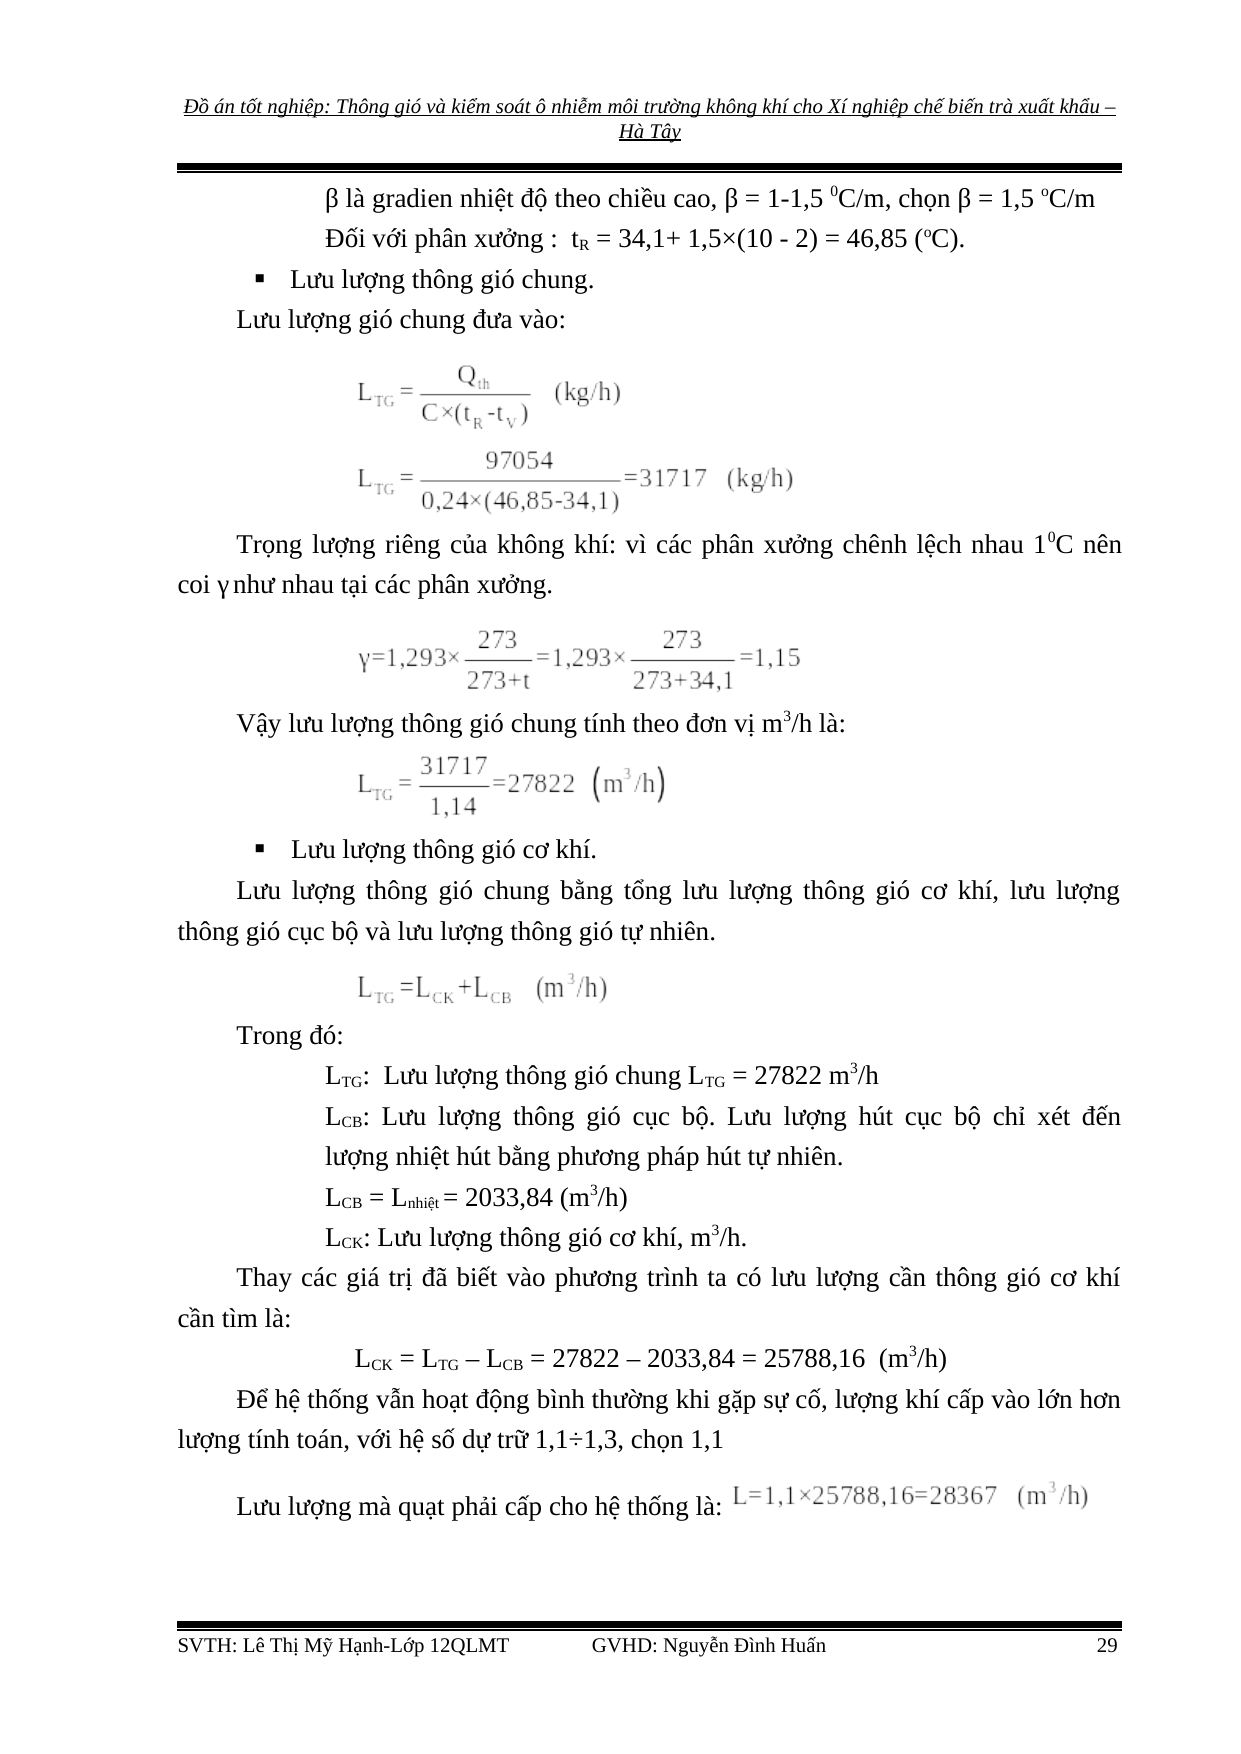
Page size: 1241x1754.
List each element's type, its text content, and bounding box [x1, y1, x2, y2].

list Lưu lượng thông gió chung. [253, 263, 1122, 294]
text Để hệ thống vẫn hoạt động bình thường khi gặp sự cố, lượng khí cấp vào lớn hơn lượng tính toán, với hệ số dự trữ 1,1÷1,3, chọn 1,1 [177, 1383, 1122, 1454]
text Trong đó: [177, 1019, 1122, 1050]
text Thay các giá trị đã biết vào phương trình ta có lưu lượng cần thông gió cơ khí cần tìm là: [177, 1261, 1122, 1333]
text LCK = LTG – LCB = 27822 – 2033,84 = 25788,16 (m3/h) [177, 1342, 1122, 1373]
text LCK: Lưu lượng thông gió cơ khí, m3/h. [325, 1221, 1122, 1252]
text Lưu lượng mà quạt phải cấp cho hệ thống là: [177, 1476, 1122, 1521]
text Vậy lưu lượng thông gió chung tính theo đơn vị m3/h là: [177, 707, 1122, 738]
list β là gradien nhiệt độ theo chiều cao, β = 1-1,5 0C/m, chọn β = 1,5 oC/m [325, 182, 1122, 213]
text Lưu lượng gió chung đưa vào: [177, 303, 1122, 335]
text LCB = Lnhiệt = 2033,84 (m3/h) [325, 1181, 1122, 1212]
text Trọng lượng riêng của không khí: vì các phân xưởng chênh lệch nhau 10C nên coi γ như nhau tại các phân xưởng. [177, 528, 1122, 600]
list Đối với phân xưởng : tR = 34,1+ 1,5×(10 - 2) = 46,85 (oC). [325, 222, 1122, 254]
list Lưu lượng thông gió cơ khí. [253, 833, 1122, 865]
text LCB: Lưu lượng thông gió cục bộ. Lưu lượng hút cục bộ chỉ xét đến lượng nhiệt hút bằng phương pháp hút tự nhiên. [325, 1100, 1122, 1171]
text LTG: Lưu lượng thông gió chung LTG = 27822 m3/h [325, 1059, 1122, 1091]
text Lưu lượng thông gió chung bằng tổng lưu lượng thông gió cơ khí, lưu lượng thông gió cục bộ và lưu lượng thông gió tự nhiên. [177, 874, 1122, 946]
